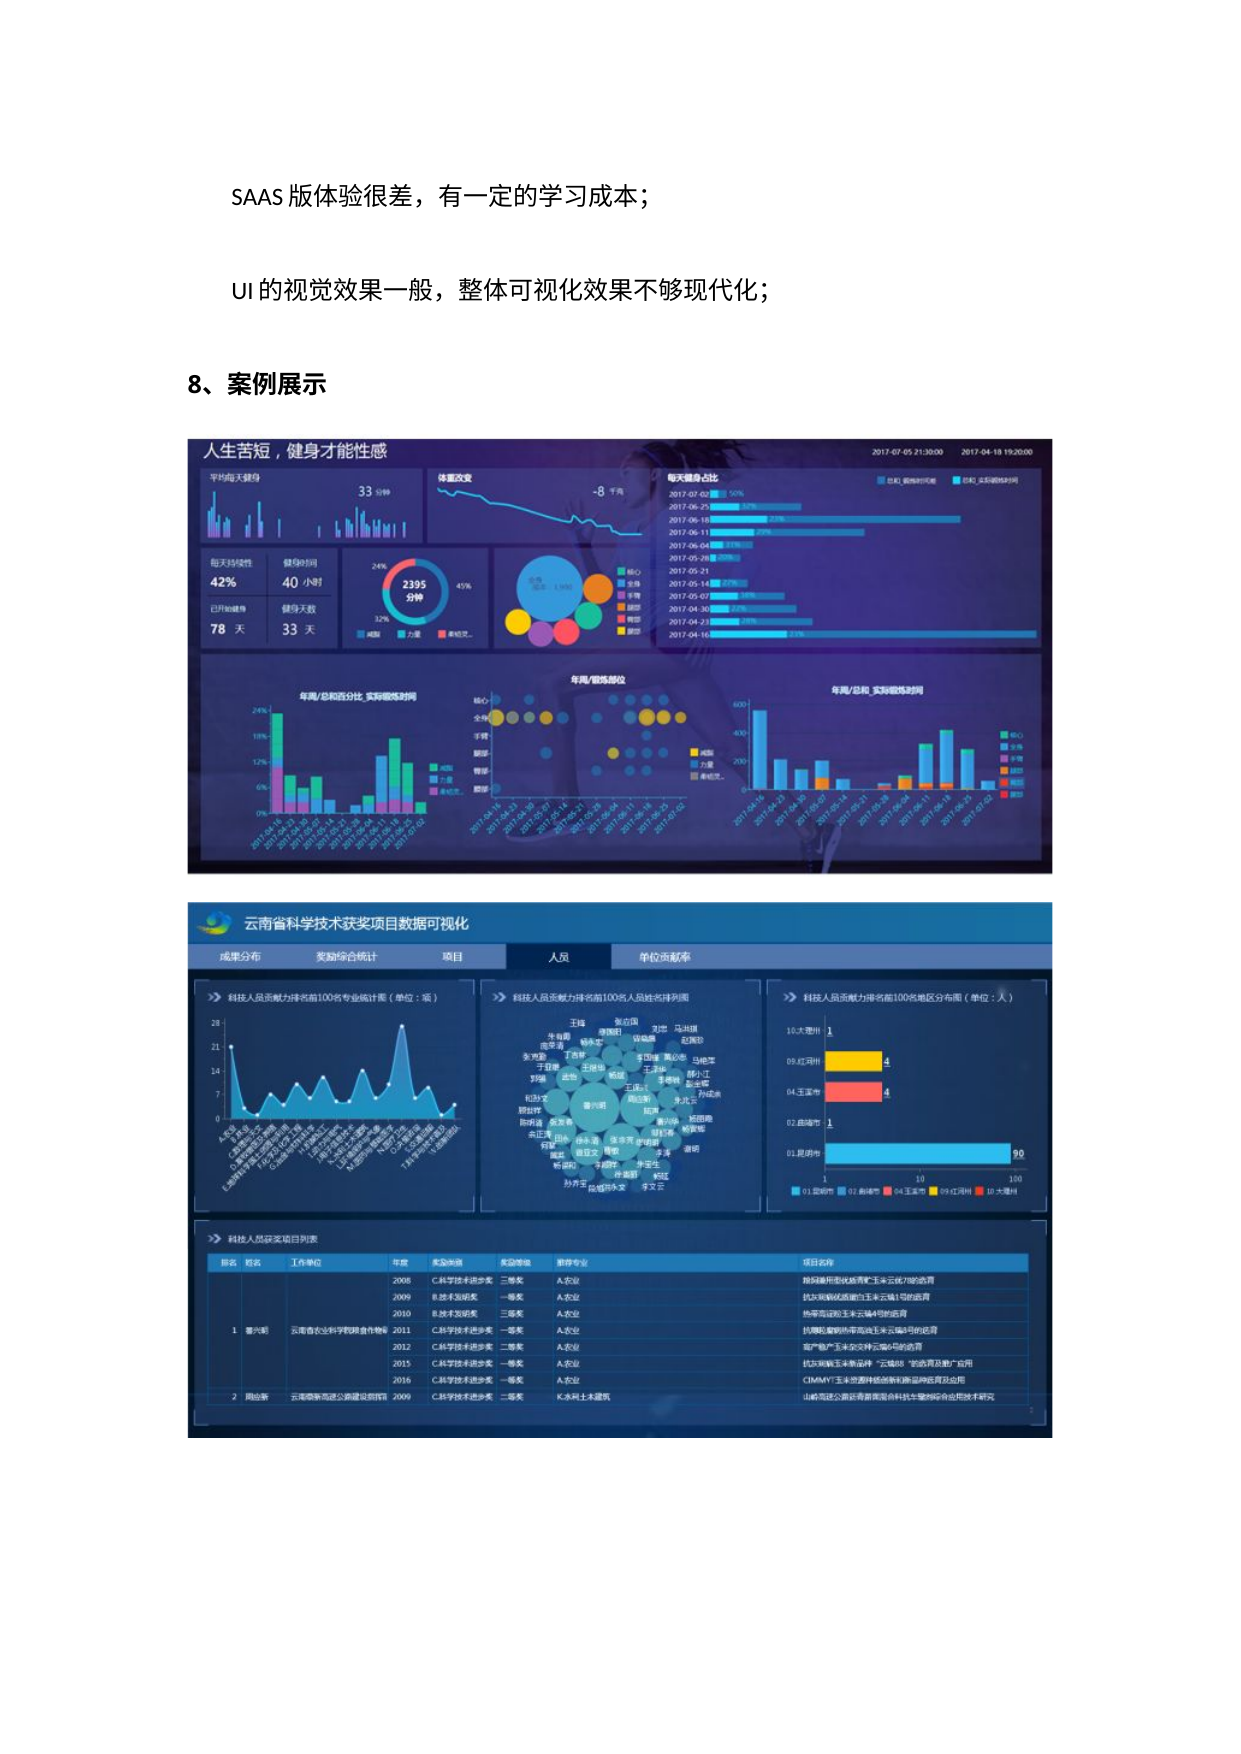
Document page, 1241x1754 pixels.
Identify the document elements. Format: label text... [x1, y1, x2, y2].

picture [187, 415, 1053, 896]
text UI的视觉效果一般，整体可视化效果不够现代化； [187, 256, 1053, 321]
text SAAS版体验很差，有一定的学习成本； [187, 162, 1053, 227]
picture [187, 902, 1053, 1438]
text 8、案例展示 [187, 350, 1053, 415]
